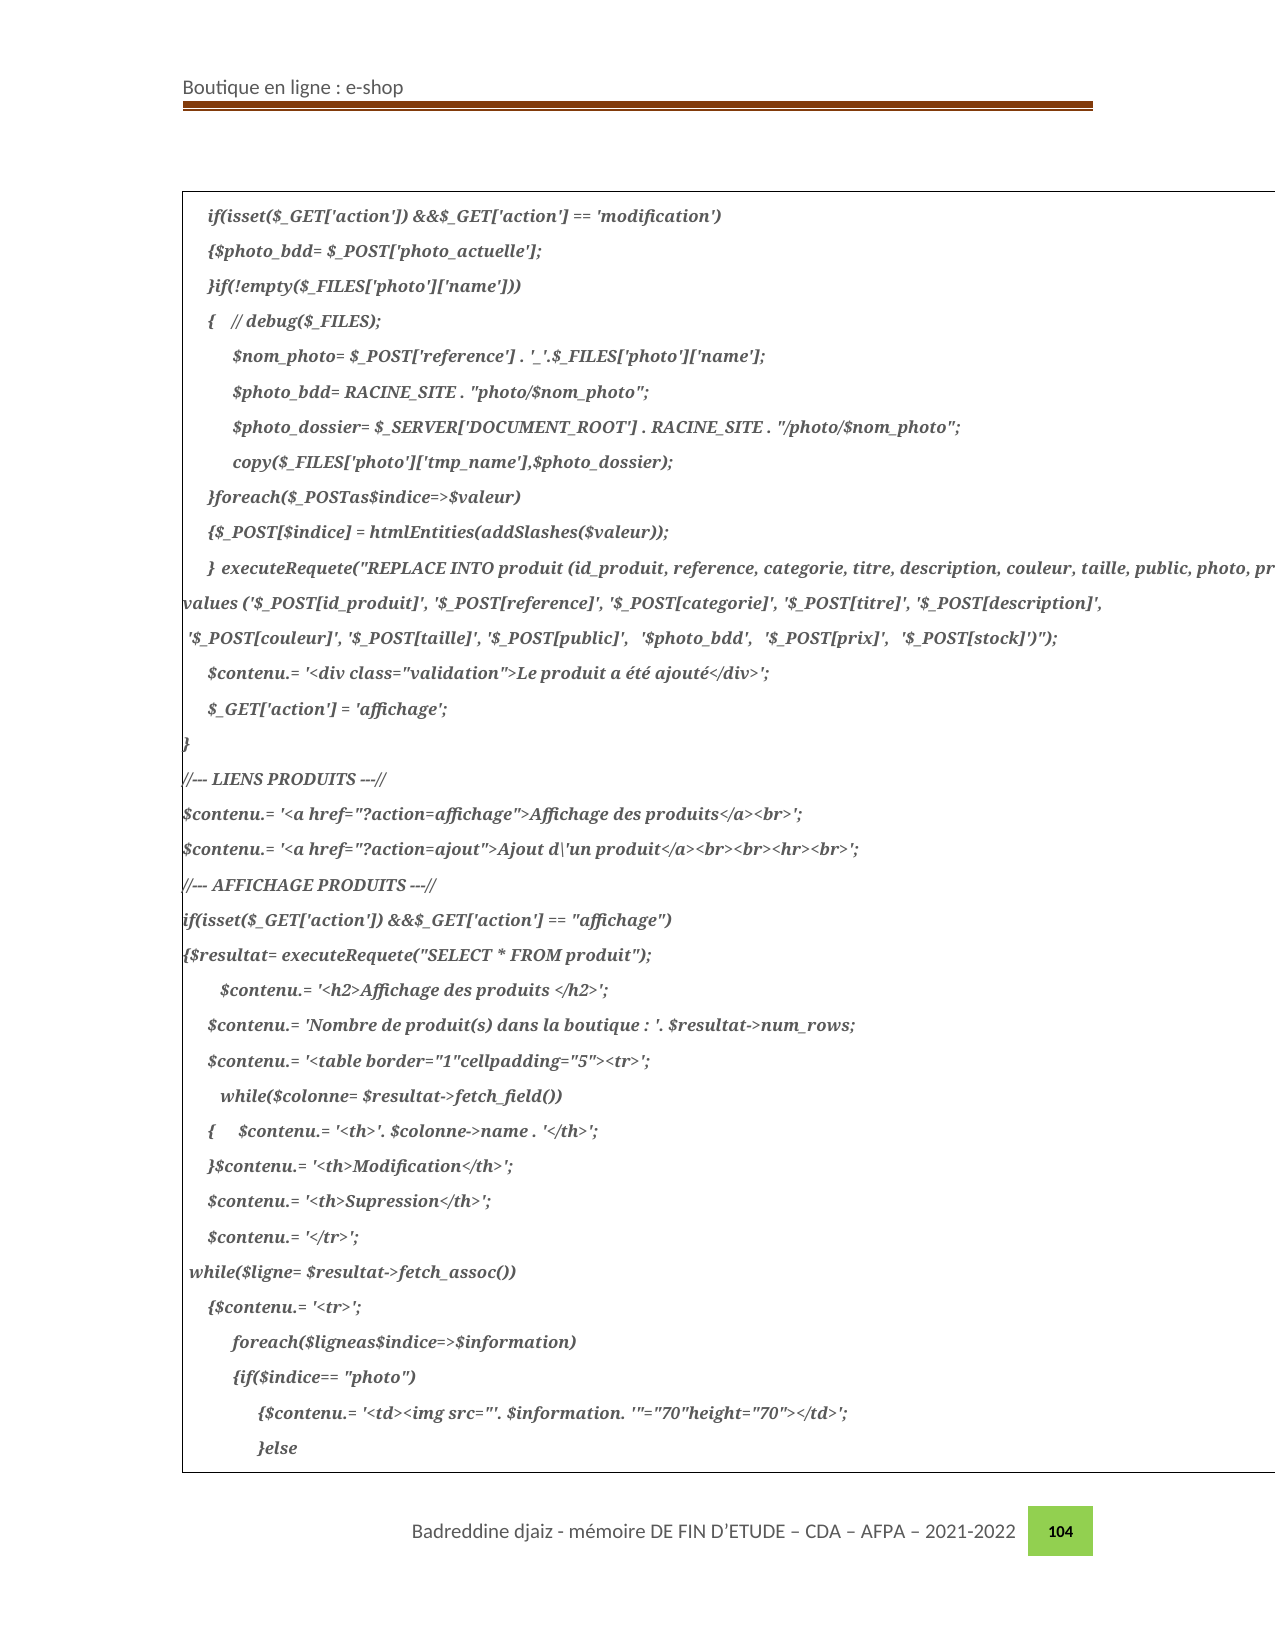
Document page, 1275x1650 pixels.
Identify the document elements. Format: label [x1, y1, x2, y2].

table_header [183, 192, 1275, 1472]
